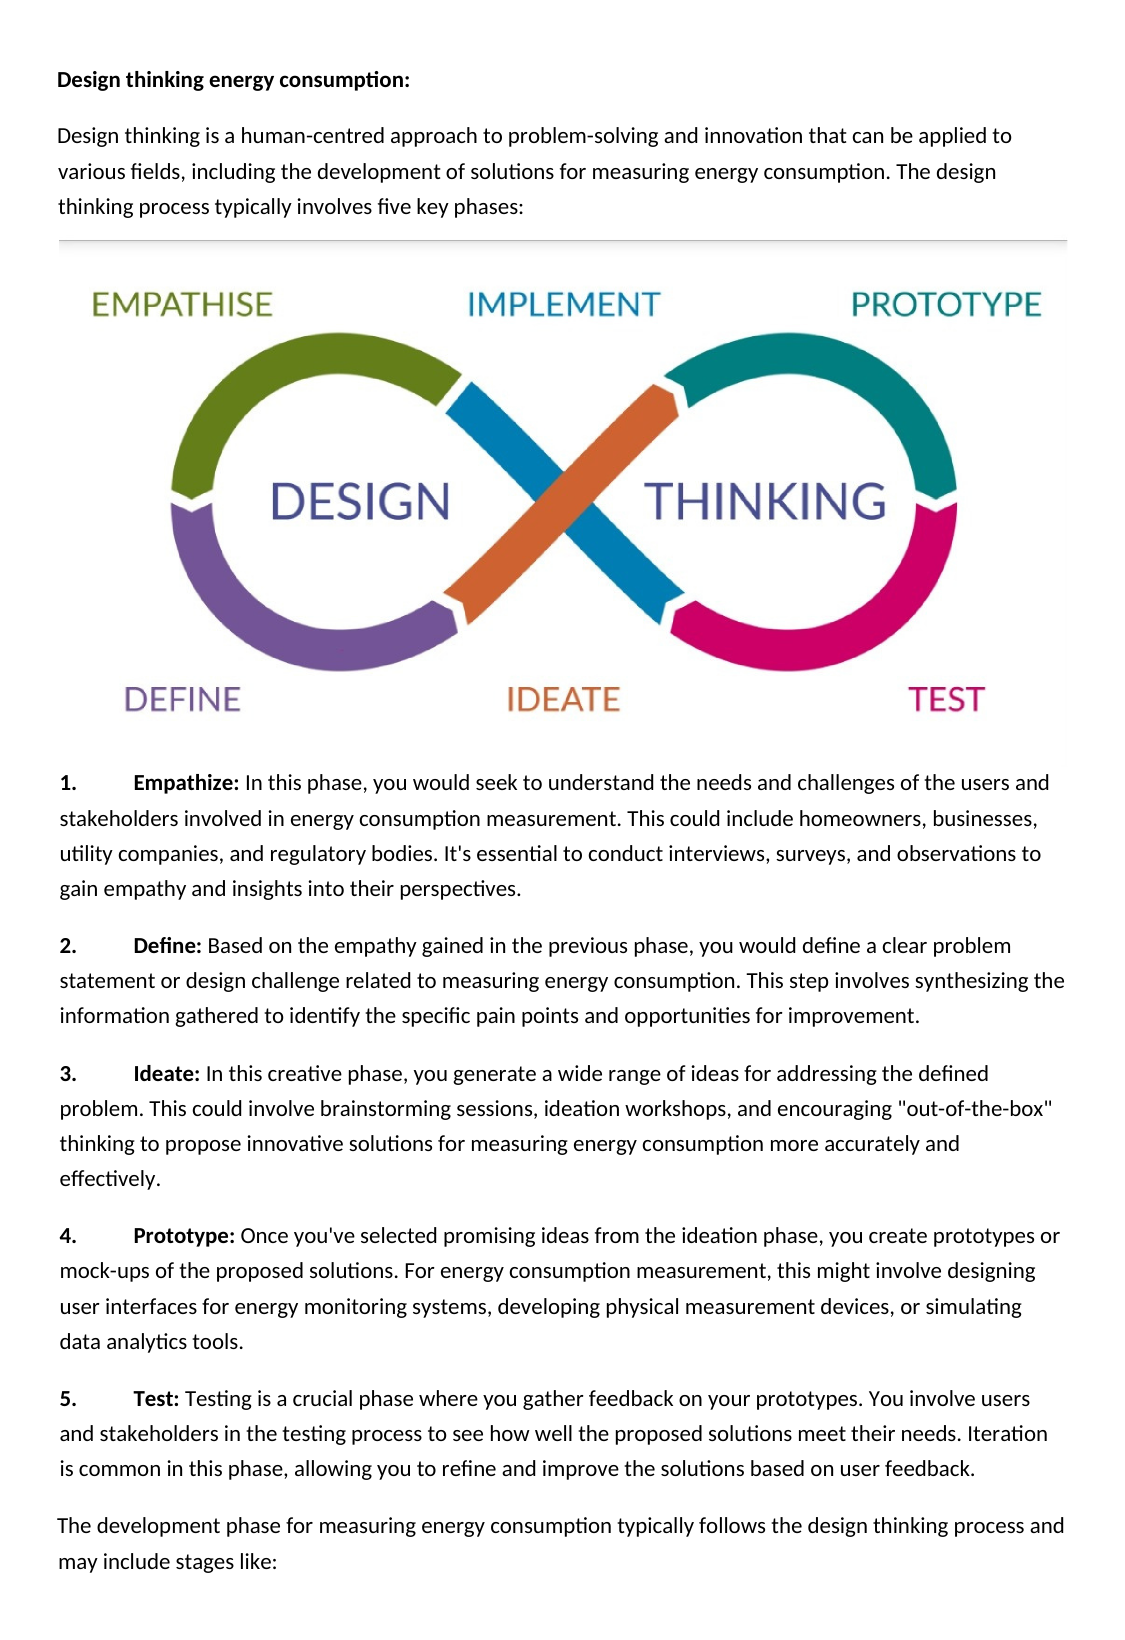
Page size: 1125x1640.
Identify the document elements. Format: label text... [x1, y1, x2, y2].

list Ideate: In this creative phase, you generate a wide range of ideas for addressing the defined problem. This could involve brainstorming sessions, ideation workshops, and encouraging "out-of-the-box" thinking to propose innovative solutions for measuring energy consumption more accurately and effectively. [59, 1059, 1067, 1192]
text Design thinking is a human-centred approach to problem-solving and innovation that can be applied to various fields, including the development of solutions for measuring energy consumption. The design thinking process typically involves five key phases: [57, 122, 1067, 220]
list Prototype: Once you've selected promising ideas from the ideation phase, you create prototypes or mock-ups of the proposed solutions. For energy consumption measurement, this might involve designing user interfaces for energy monitoring systems, developing physical measurement devices, or simulating data analytics tools. [59, 1221, 1067, 1355]
text The development phase for measuring energy consumption typically follows the design thinking process and may include stages like: [57, 1512, 1067, 1575]
list Test: Testing is a crucial phase where you gather feedback on your prototypes. You involve users and stakeholders in the testing process to see how well the proposed solutions meet their needs. Iteration is common in this phase, allowing you to refine and improve the solutions based on user feedback. [59, 1384, 1067, 1482]
list Empathize: In this phase, you would seek to understand the needs and challenges of the users and stakeholders involved in energy consumption measurement. This could include homeowners, businesses, utility companies, and regulatory bodies. It's essential to conduct interviews, surveys, and observations to gain empathy and insights into their perspectives. [59, 768, 1067, 902]
picture [58, 227, 1068, 767]
list Define: Based on the empathy gained in the previous phase, you would define a clear problem statement or design challenge related to measuring energy consumption. This step involves synthesizing the information gathered to identify the specific pain points and opportunities for improvement. [59, 931, 1067, 1029]
text Design thinking energy consumption: [57, 65, 1067, 93]
